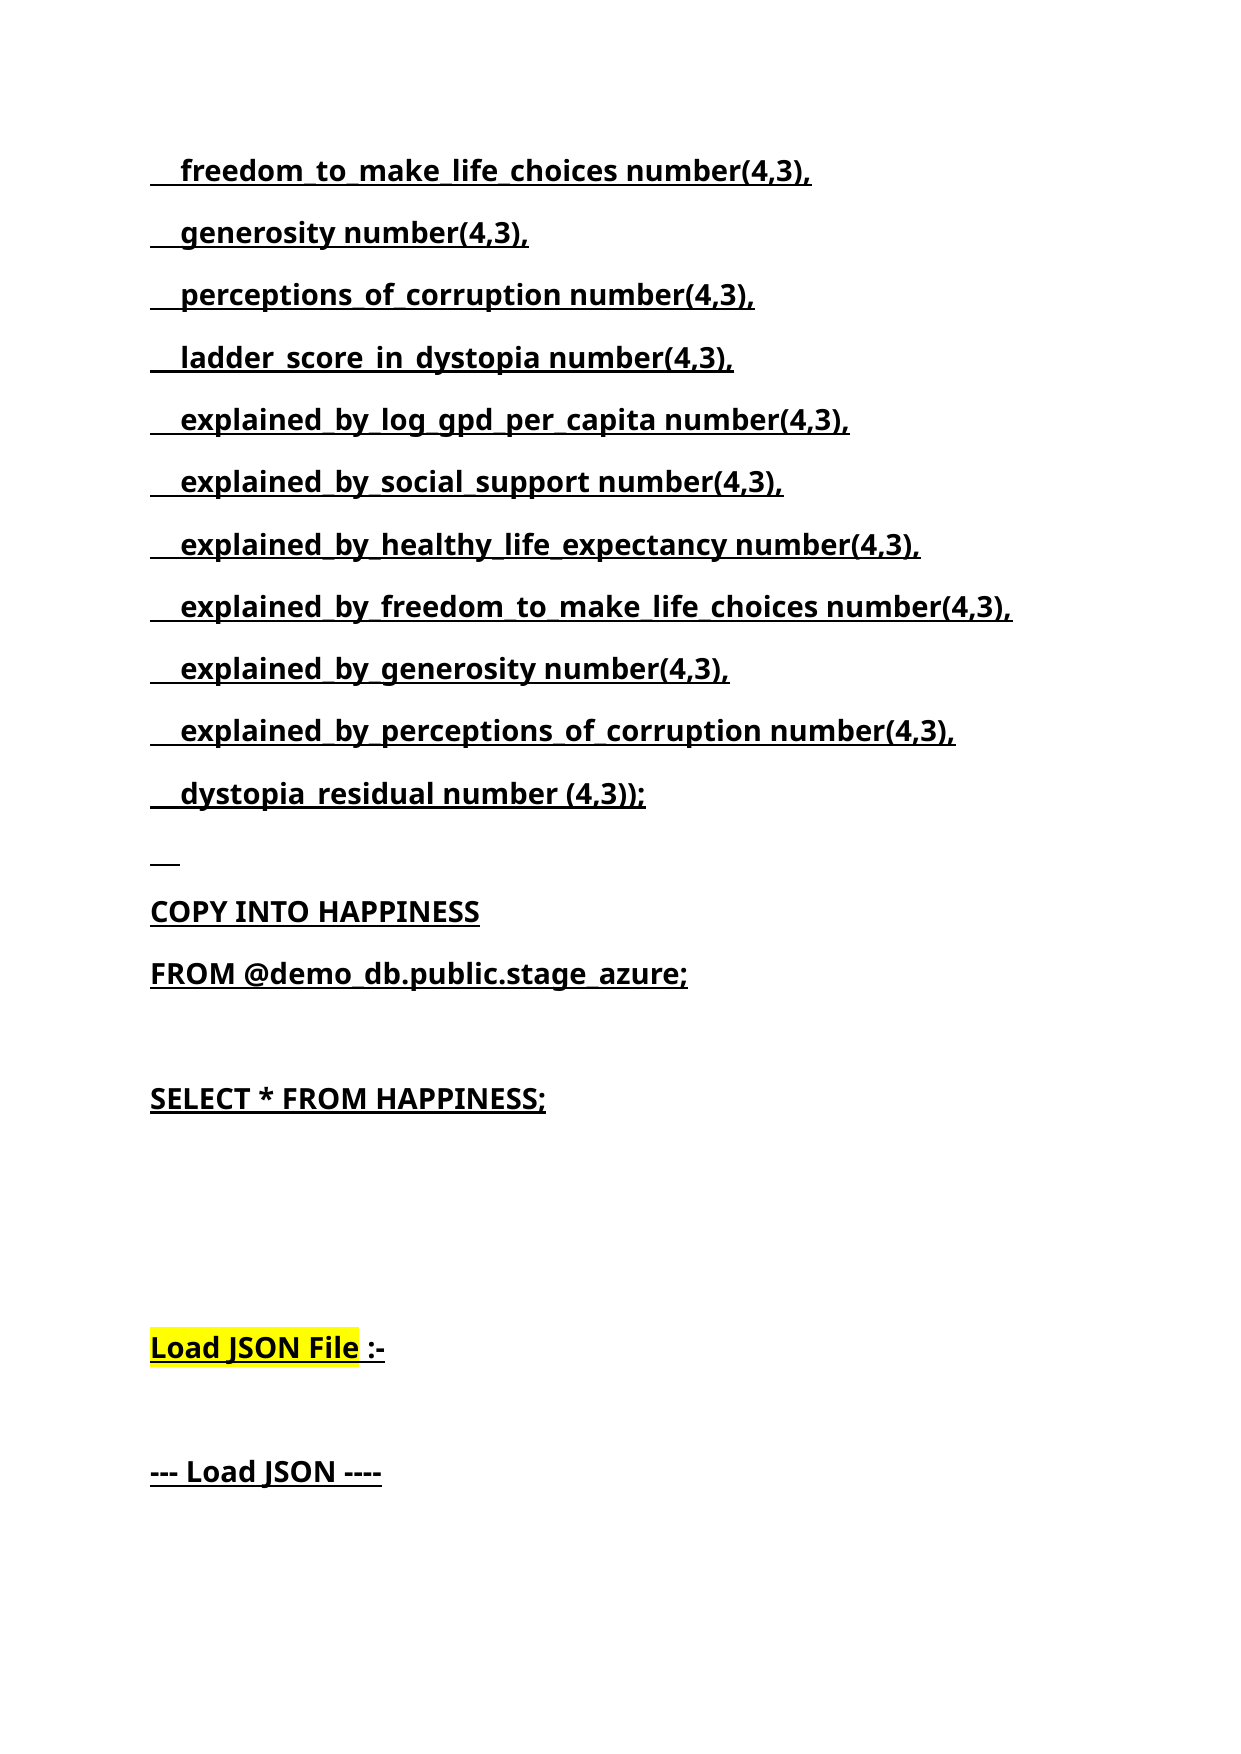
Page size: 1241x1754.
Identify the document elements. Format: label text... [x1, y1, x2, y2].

text freedom_to_make_life_choices number(4,3), [150, 150, 1090, 190]
text explained_by_freedom_to_make_life_choices number(4,3), [150, 586, 1090, 626]
text Load JSON File :- [359, 1327, 1090, 1367]
text perceptions_of_corruption number(4,3), [150, 274, 1090, 314]
text explained_by_social_support number(4,3), [150, 461, 1090, 501]
text FROM @demo_db.public.stage_azure; [150, 953, 1090, 993]
text explained_by_log_gpd_per_capita number(4,3), [150, 399, 1090, 439]
text explained_by_healthy_life_expectancy number(4,3), [150, 524, 1090, 563]
text explained_by_perceptions_of_corruption number(4,3), [150, 711, 1090, 750]
text generosity number(4,3), [150, 212, 1090, 252]
text ladder_score_in_dystopia number(4,3), [150, 337, 1090, 377]
text dystopia_residual number (4,3)); [150, 773, 1090, 813]
text COPY INTO HAPPINESS [150, 891, 1090, 931]
text SELECT * FROM HAPPINESS; [150, 1078, 1090, 1118]
text explained_by_generosity number(4,3), [150, 648, 1090, 688]
text --- Load JSON ---- [150, 1452, 1090, 1491]
